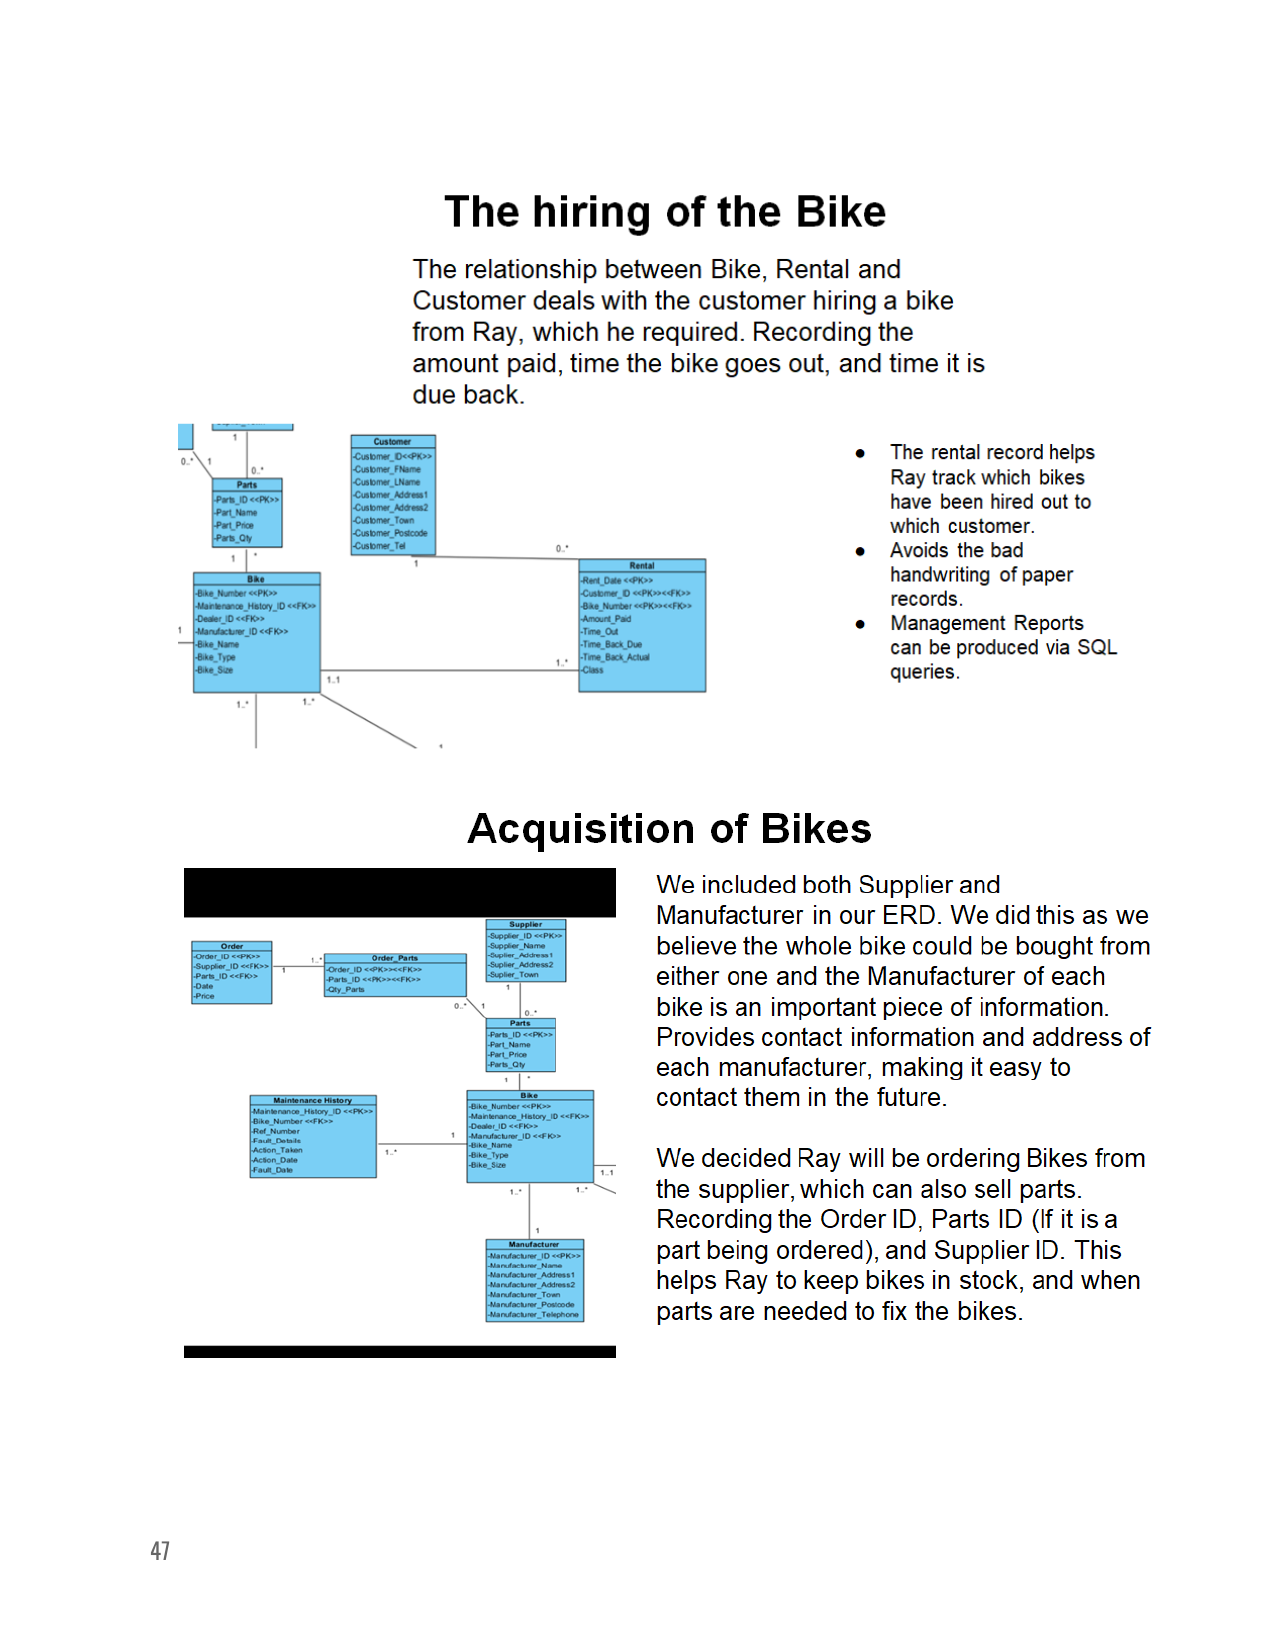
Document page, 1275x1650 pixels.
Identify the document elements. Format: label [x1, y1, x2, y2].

picture [150, 150, 1179, 1390]
